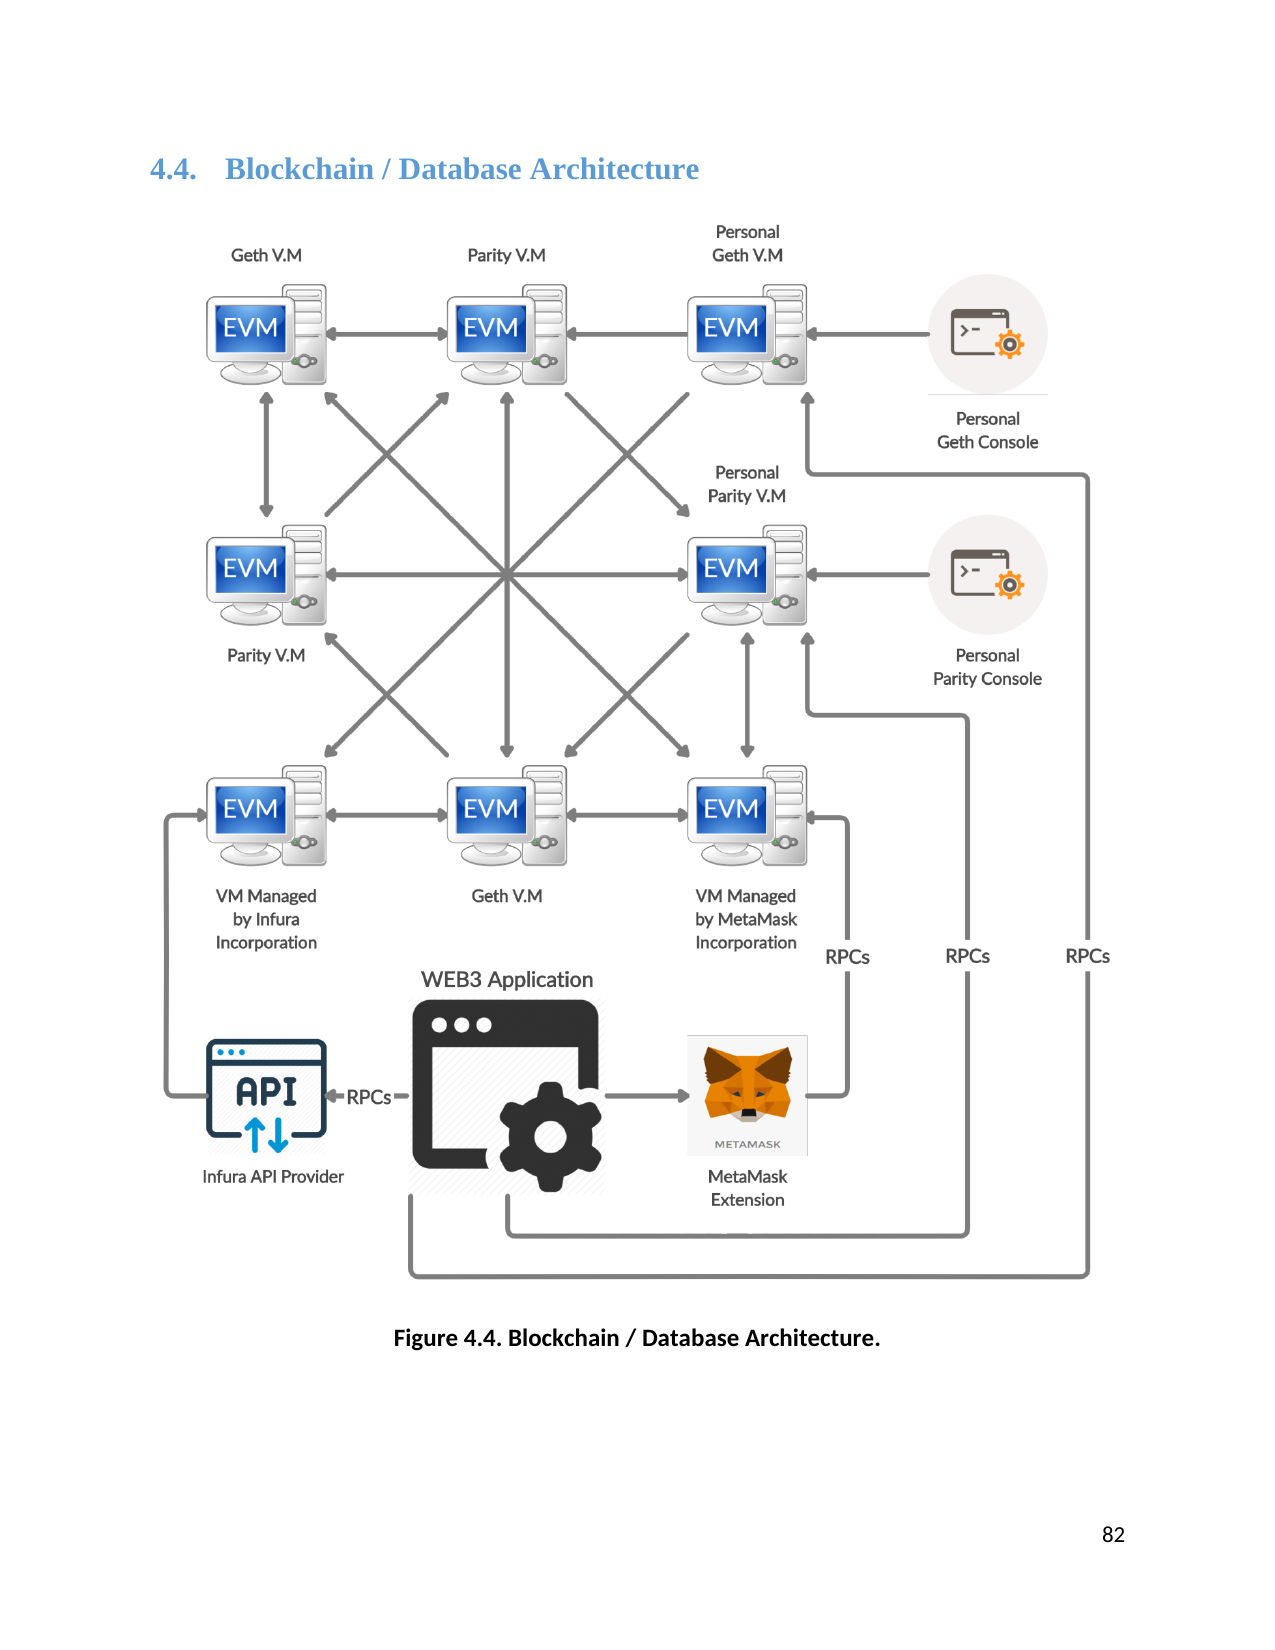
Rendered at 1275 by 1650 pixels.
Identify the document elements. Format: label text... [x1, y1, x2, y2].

picture [150, 203, 1125, 1292]
text Figure 4.4. Blockchain / Database Architecture. [150, 1322, 1125, 1353]
subtitle Blockchain / Database Architecture [150, 150, 1125, 186]
